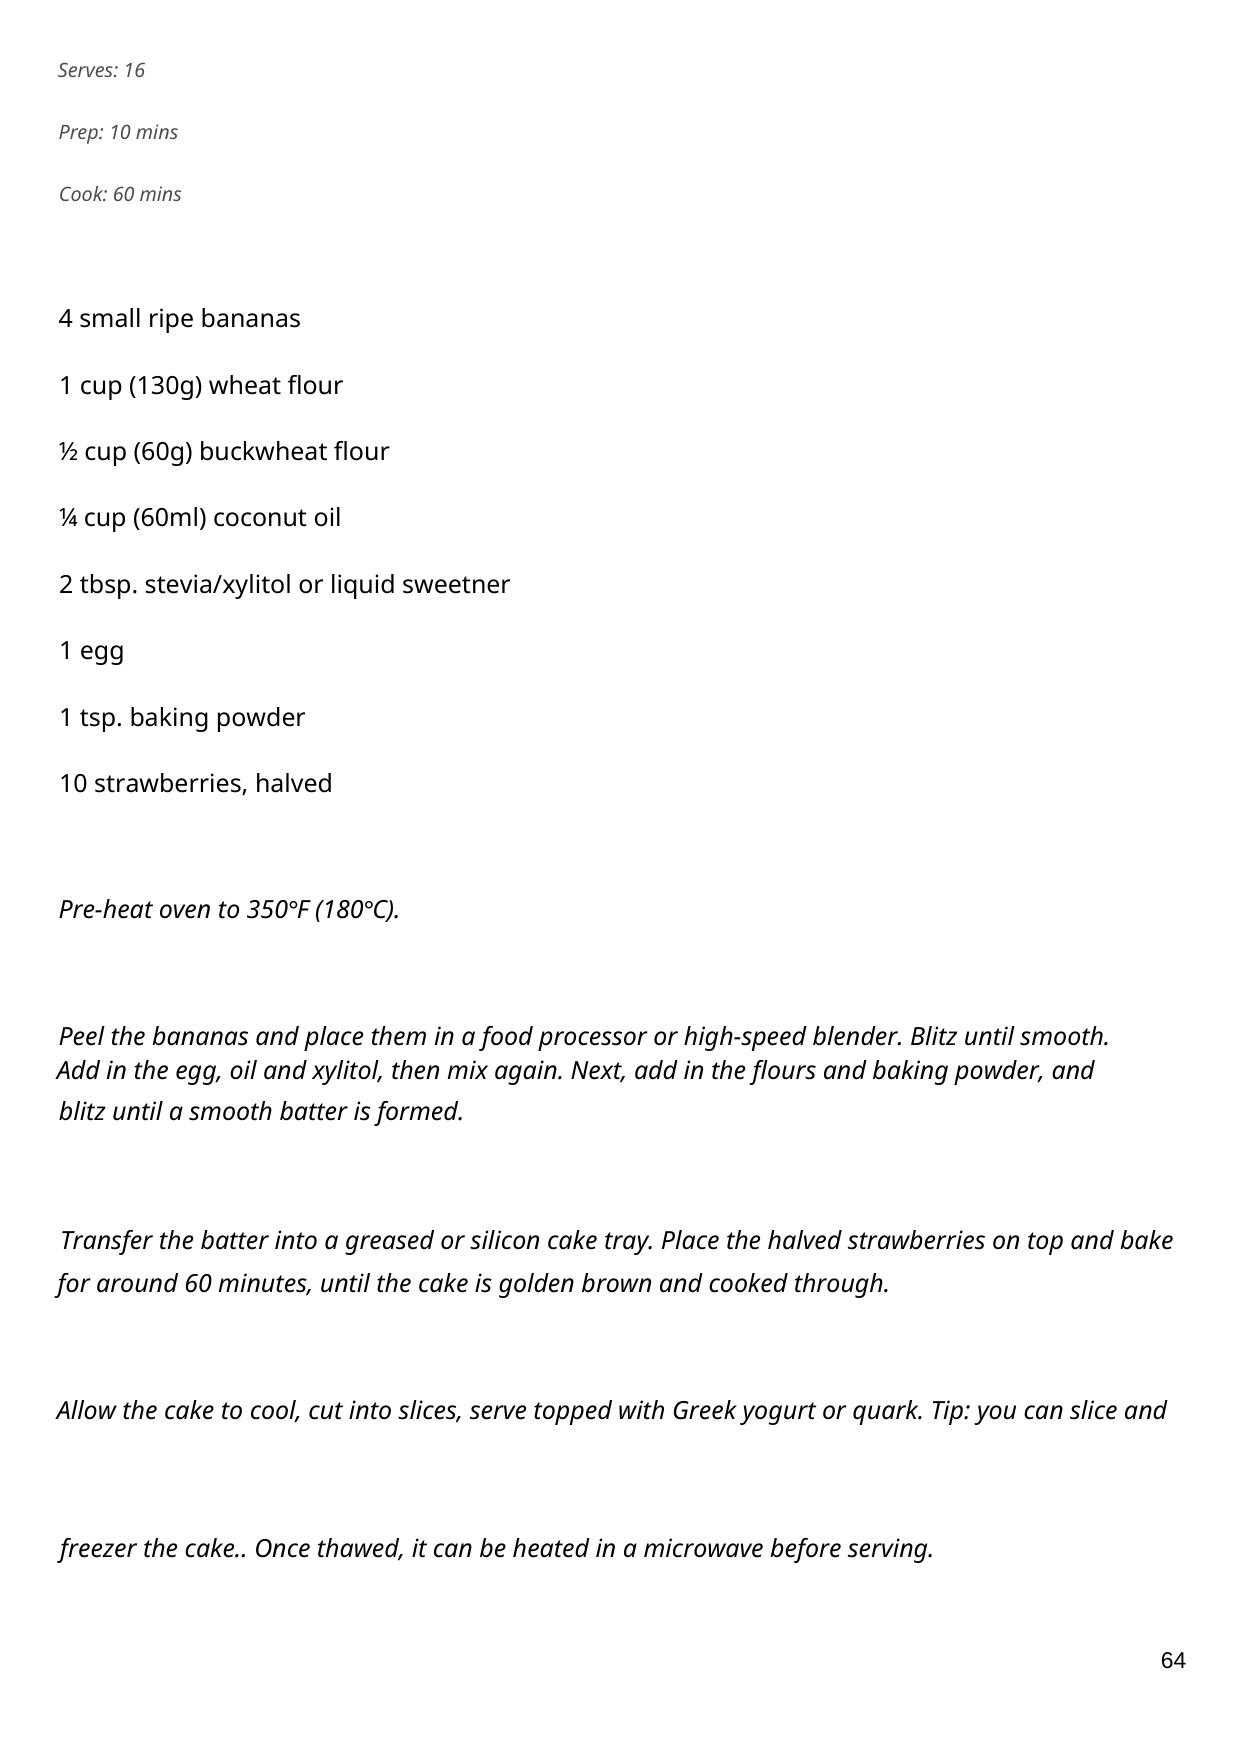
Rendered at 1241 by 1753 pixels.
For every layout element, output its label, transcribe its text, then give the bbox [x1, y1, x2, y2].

text 1 egg [59, 632, 1186, 666]
text Prep: 10 mins [58, 118, 1186, 145]
text Pre-heat oven to 350°F (180°C). [58, 892, 1186, 926]
text Serves: 16 [58, 56, 1186, 83]
text 1 tsp. baking powder [59, 699, 1186, 734]
text 4 small ripe bananas [58, 301, 1186, 334]
text ½ cup (60g) buckwheat flour [58, 433, 1186, 468]
text ¼ cup (60ml) coconut oil [58, 499, 1186, 533]
text 10 strawberries, halved [59, 765, 1186, 799]
text 2 tbsp. stevia/xylitol or liquid sweetner [59, 567, 1186, 601]
text Peel the bananas and place them in a food processor or high-speed blender. Blitz until smooth. [58, 1019, 1186, 1053]
text Transfer the batter into a greased or silicon cake tray. Place the halved strawberries on top and bake for around 60 minutes, until the cake is golden brown and cooked through. [57, 1223, 1187, 1299]
text Allow the cake to cool, cut into slices, serve topped with Greek yogurt or quark. Tip: you can slice and freezer the cake.. Once thawed, it can be heated in a microwave before serving. [57, 1392, 1184, 1564]
text Add in the egg, oil and xylitol, then mix again. Next, add in the flours and baking powder, and blitz until a smooth batter is formed. [57, 1053, 1144, 1127]
text Cook: 60 mins [59, 180, 1186, 207]
text 1 cup (130g) wheat flour [59, 368, 1186, 402]
